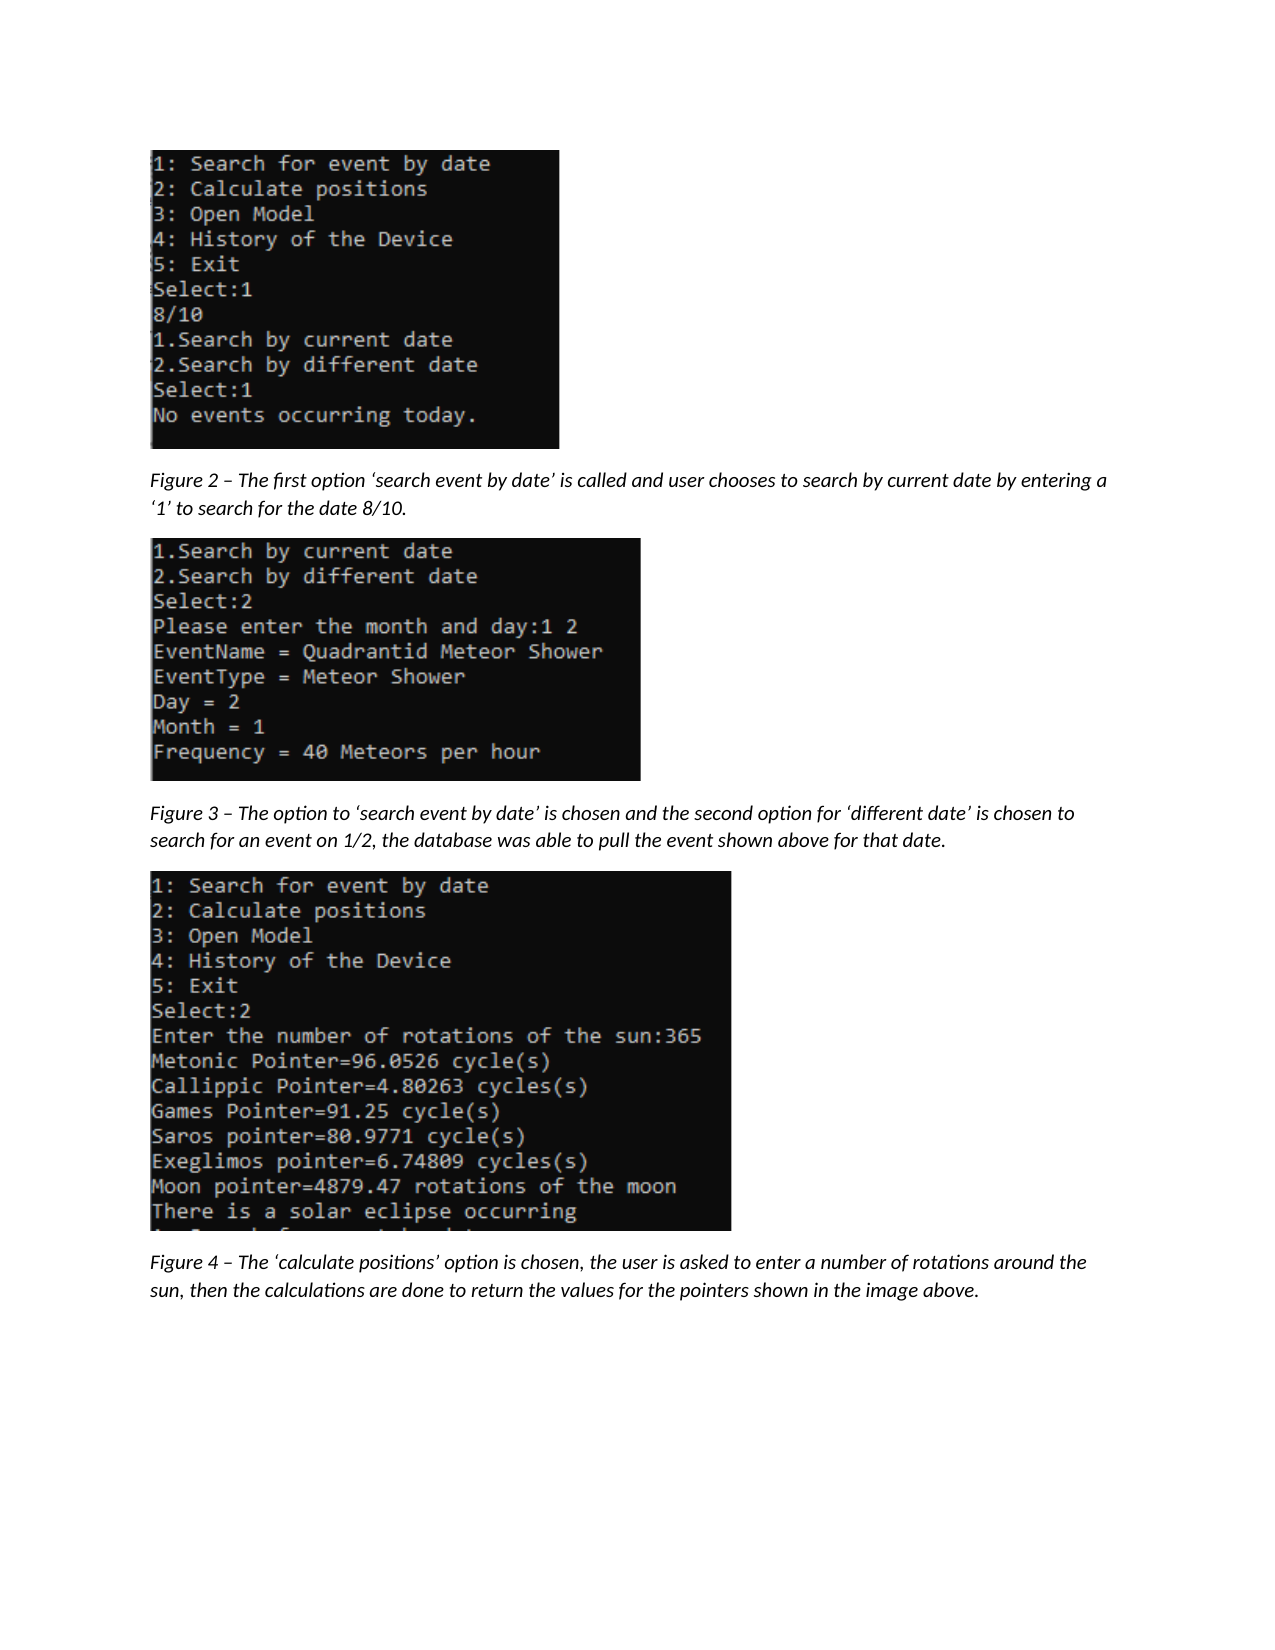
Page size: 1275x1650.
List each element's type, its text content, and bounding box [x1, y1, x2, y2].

text Figure 3 – The option to ‘search event by date’ is chosen and the second option for ‘different date’ is chosen to search for an event on 1/2, the database was able to pull the event shown above for that date. [150, 800, 1125, 853]
picture [150, 150, 560, 449]
text Figure 2 – The first option ‘search event by date’ is called and user chooses to search by current date by entering a ‘1’ to search for the date 8/10. [150, 467, 1125, 520]
text Figure 4 – The ‘calculate positions’ option is chosen, the user is asked to enter a number of rotations around the sun, then the calculations are done to return the values for the pointers shown in the image above. [150, 1249, 1125, 1302]
picture [150, 538, 641, 781]
picture [150, 871, 732, 1231]
